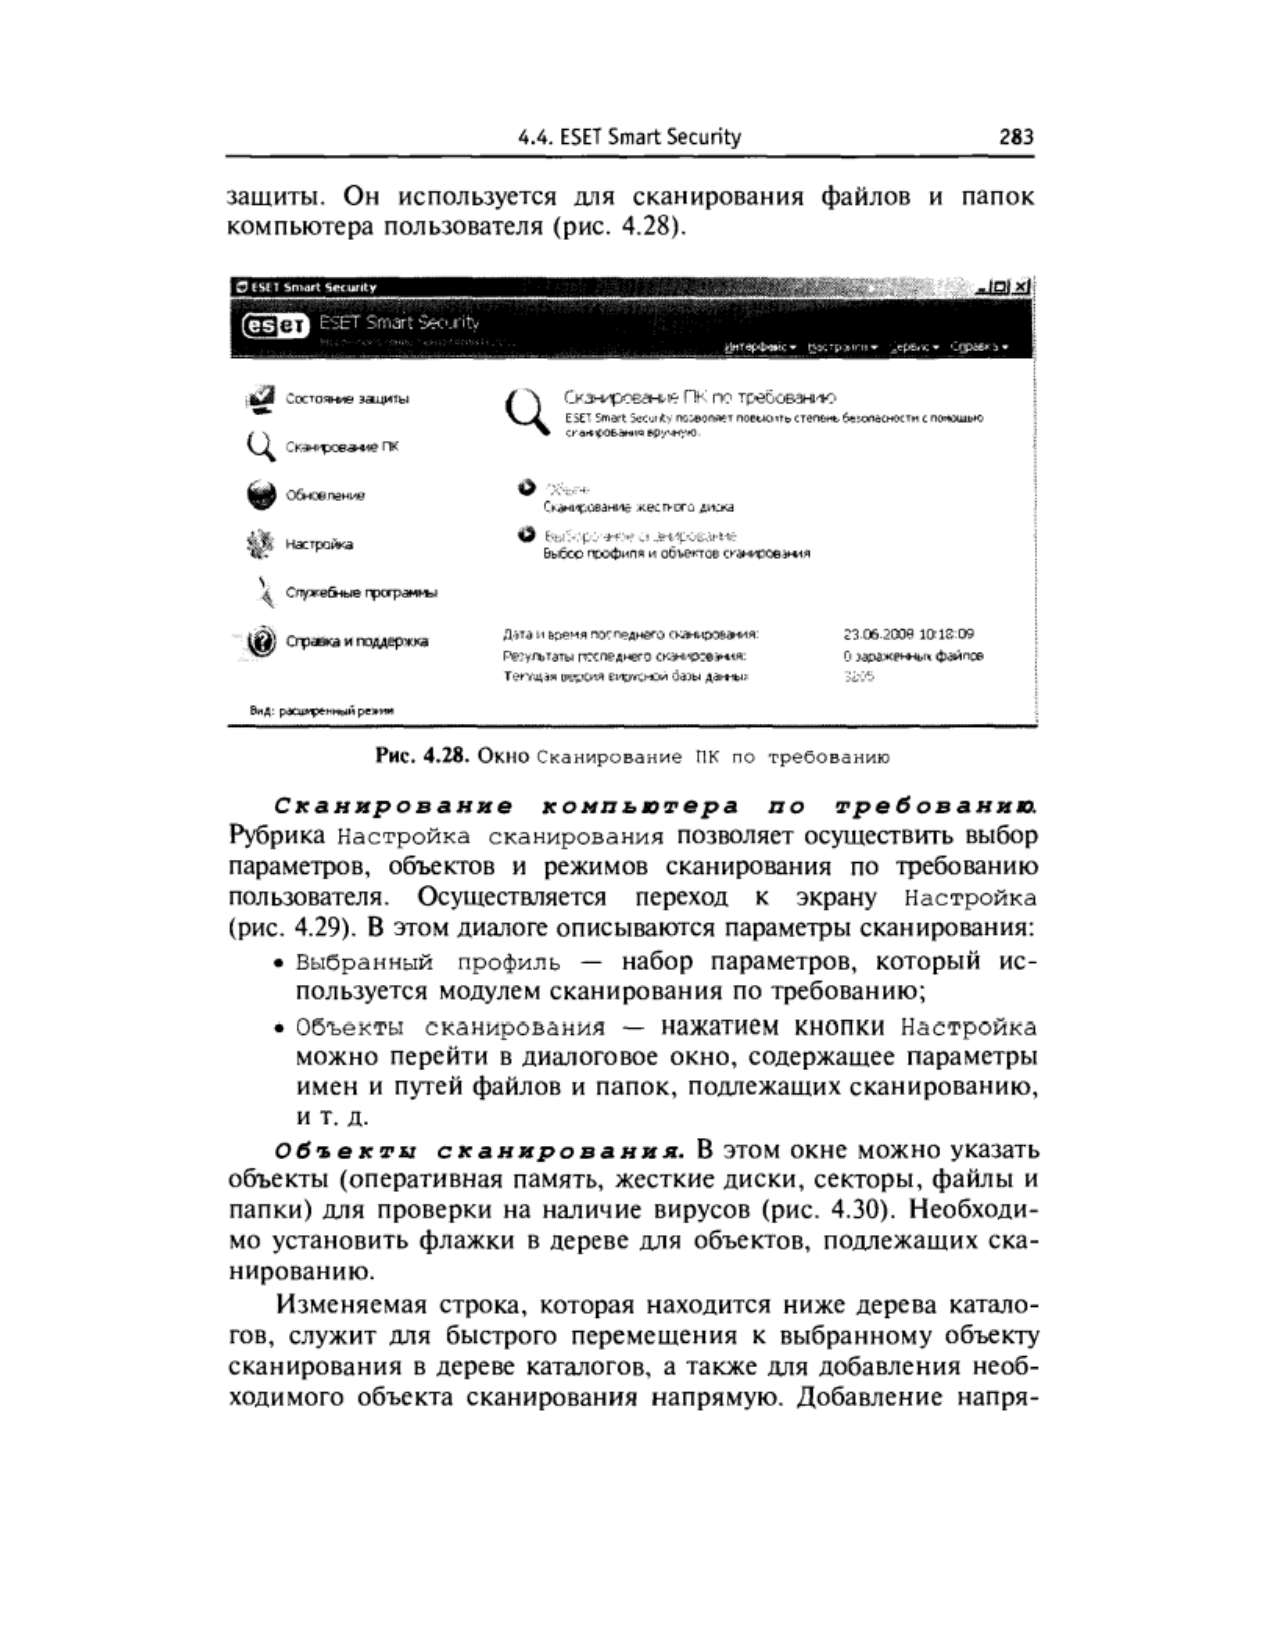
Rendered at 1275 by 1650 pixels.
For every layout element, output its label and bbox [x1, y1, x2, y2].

text [177, 118, 1186, 1447]
picture [177, 118, 1073, 1442]
